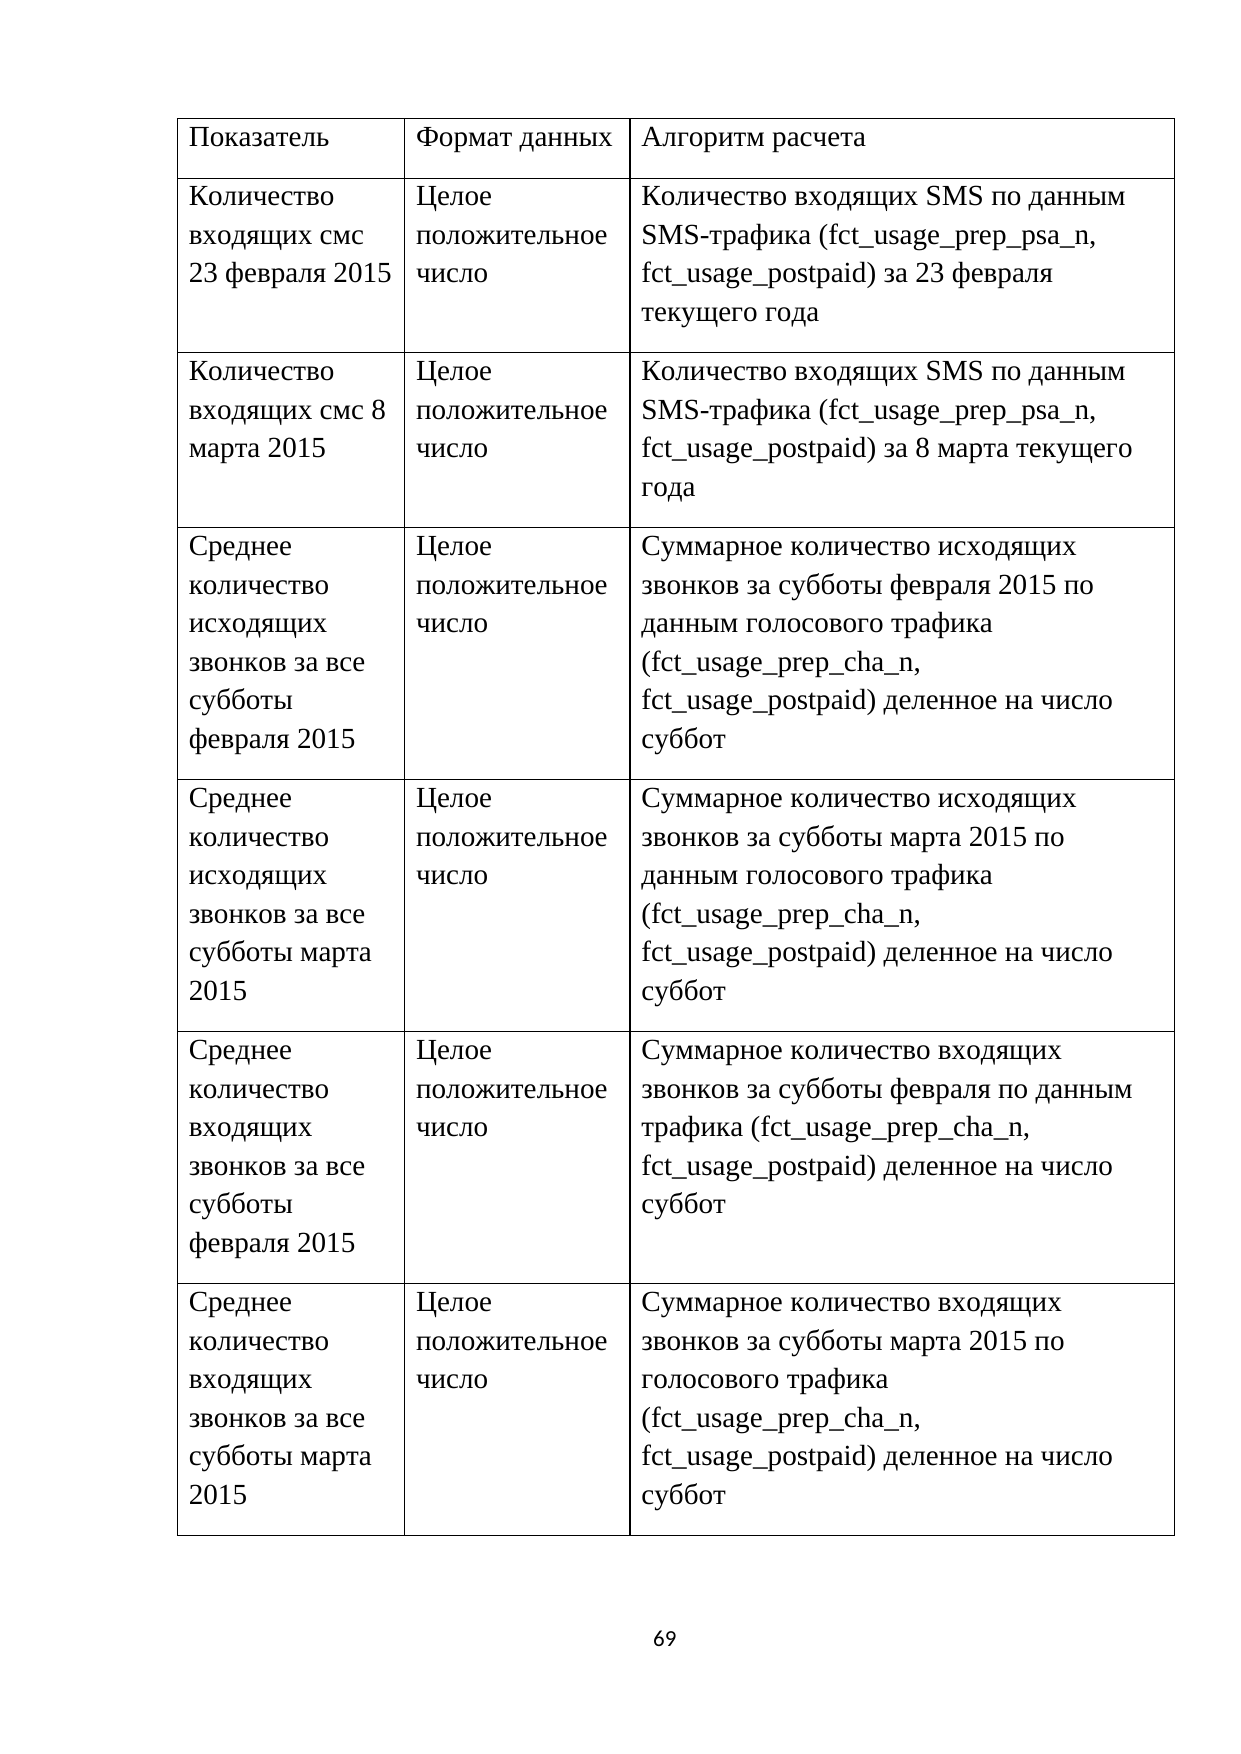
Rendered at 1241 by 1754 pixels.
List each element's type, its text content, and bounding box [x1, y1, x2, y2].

table_cell Среднее количество исходящих звонков за все субботы марта 2015 [178, 780, 404, 1031]
table_cell Среднее количество исходящих звонков за все субботы февраля 2015 [178, 528, 404, 779]
table_cell Количество входящих смс 8 марта 2015 [178, 353, 404, 527]
table_cell Целое положительное число [405, 780, 629, 1031]
table_header Алгоритм расчета [631, 119, 1174, 177]
table_cell Суммарное количество исходящих звонков за субботы марта 2015 по данным голосового трафика (fct_usage_prep_cha_n, fct_usage_postpaid) деленное на число суббот [631, 780, 1174, 1031]
table_header Показатель [178, 119, 404, 177]
table_cell Среднее количество входящих звонков за все субботы февраля 2015 [178, 1032, 404, 1283]
table_cell Суммарное количество исходящих звонков за субботы февраля 2015 по данным голосового трафика (fct_usage_prep_cha_n, fct_usage_postpaid) деленное на число суббот [631, 528, 1174, 779]
table_cell Целое положительное число [405, 528, 629, 779]
table_cell Количество входящих SMS по данным SMS-трафика (fct_usage_prep_psa_n, fct_usage_postpaid) за 23 февраля текущего года [631, 179, 1174, 352]
table_cell Целое положительное число [405, 1284, 629, 1535]
table_cell Суммарное количество входящих звонков за субботы марта 2015 по голосового трафика (fct_usage_prep_cha_n, fct_usage_postpaid) деленное на число суббот [631, 1284, 1174, 1535]
table_cell Целое положительное число [405, 1032, 629, 1283]
table_cell Количество входящих SMS по данным SMS-трафика (fct_usage_prep_psa_n, fct_usage_postpaid) за 8 марта текущего года [631, 353, 1174, 527]
table_header Формат данных [405, 119, 629, 177]
table_cell Целое положительное число [405, 179, 629, 352]
table_cell Среднее количество входящих звонков за все субботы марта 2015 [178, 1284, 404, 1535]
table_cell Суммарное количество входящих звонков за субботы февраля по данным трафика (fct_usage_prep_cha_n, fct_usage_postpaid) деленное на число суббот [631, 1032, 1174, 1283]
table_cell Целое положительное число [405, 353, 629, 527]
table_cell Количество входящих смс 23 февраля 2015 [178, 179, 404, 352]
